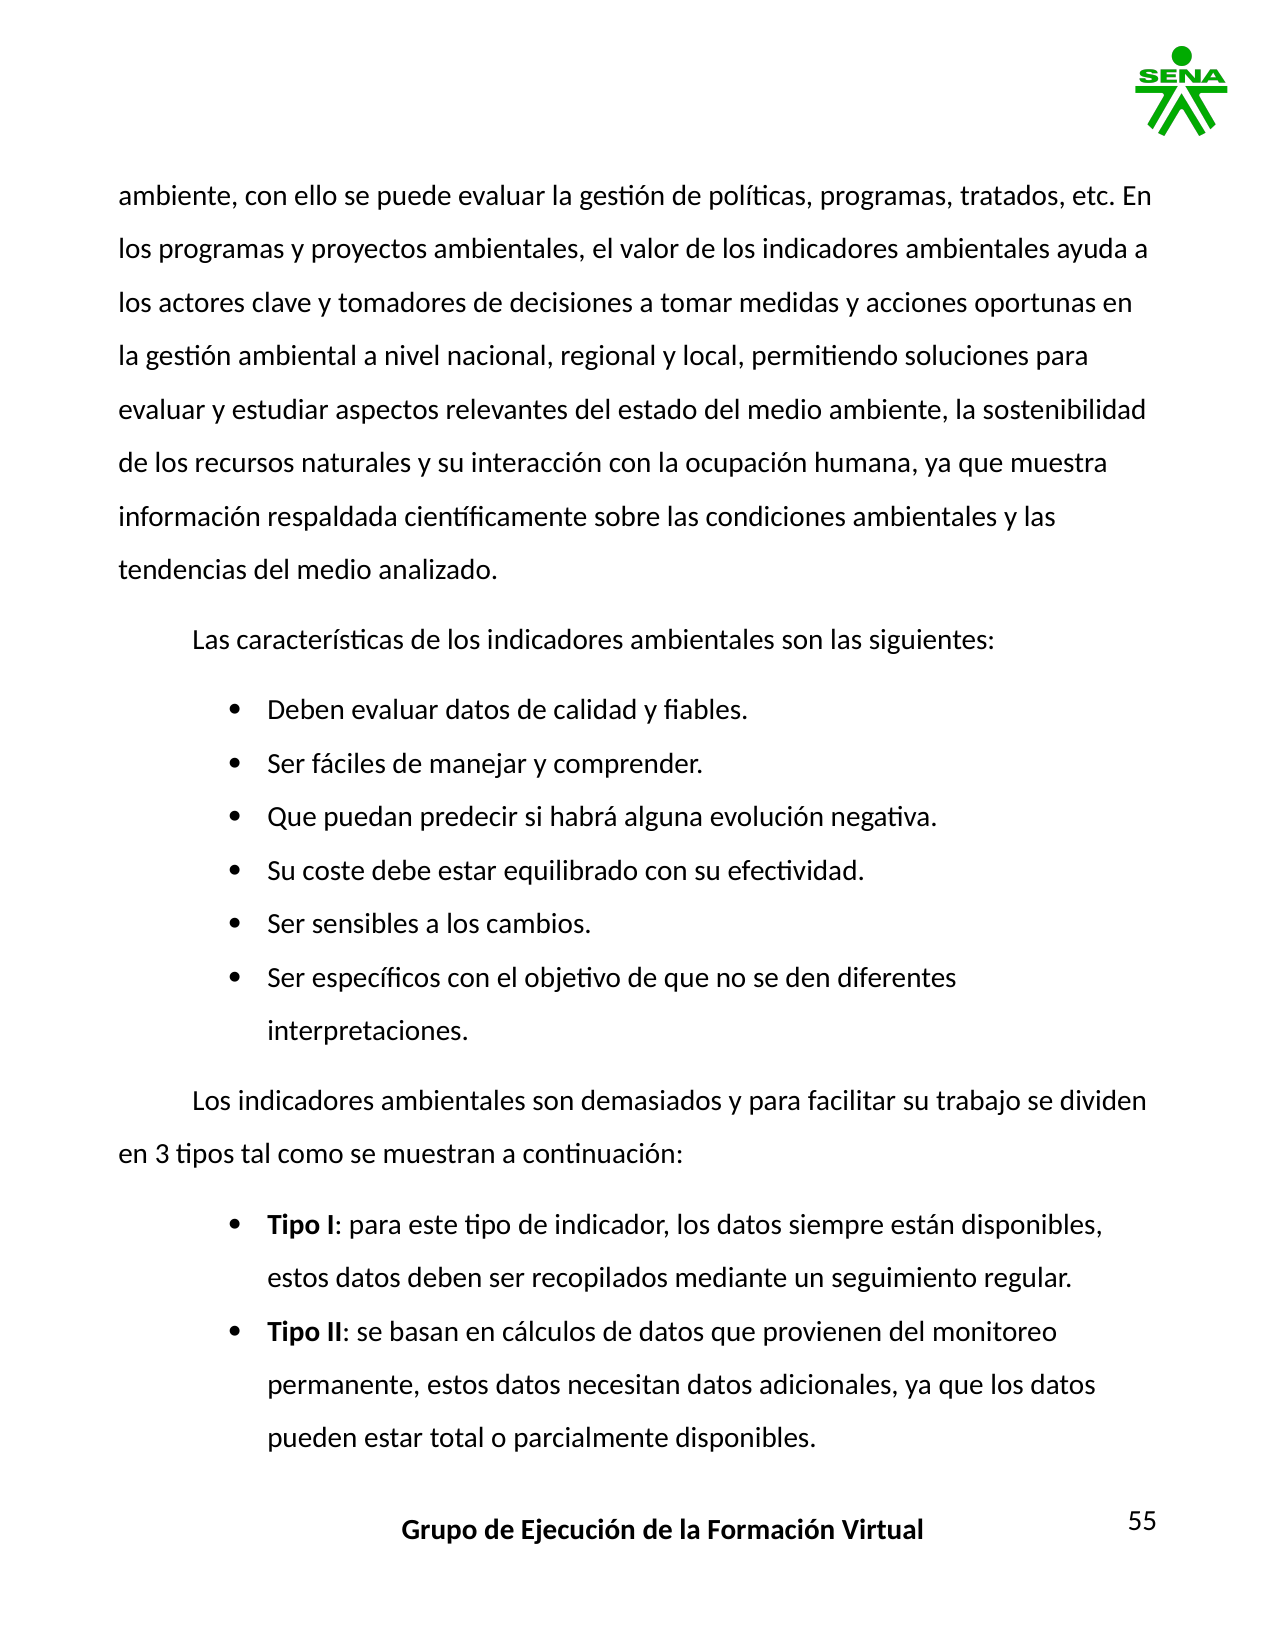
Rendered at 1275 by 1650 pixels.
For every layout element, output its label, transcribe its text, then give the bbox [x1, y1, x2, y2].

list Tipo I: para este tipo de indicador, los datos siempre están disponibles, estos datos deben ser recopilados mediante un seguimiento regular. [229, 1206, 1157, 1295]
list Su coste debe estar equilibrado con su efectividad. [229, 852, 1157, 887]
list Ser específicos con el objetivo de que no se den diferentes interpretaciones. [229, 959, 1157, 1048]
picture [1135, 46, 1228, 136]
list Que puedan predecir si habrá alguna evolución negativa. [229, 798, 1157, 834]
text Los indicadores ambientales son demasiados y para facilitar su trabajo se dividen en 3 tipos tal como se muestran a continuación: [118, 1082, 1157, 1171]
list Ser sensibles a los cambios. [229, 905, 1157, 941]
list Deben evaluar datos de calidad y fiables. [229, 691, 1157, 727]
list Ser fáciles de manejar y comprender. [229, 745, 1157, 781]
list Tipo II: se basan en cálculos de datos que provienen del monitoreo permanente, estos datos necesitan datos adicionales, ya que los datos pueden estar total o parcialmente disponibles. [229, 1313, 1157, 1455]
text Las características de los indicadores ambientales son las siguientes: [118, 621, 1157, 657]
